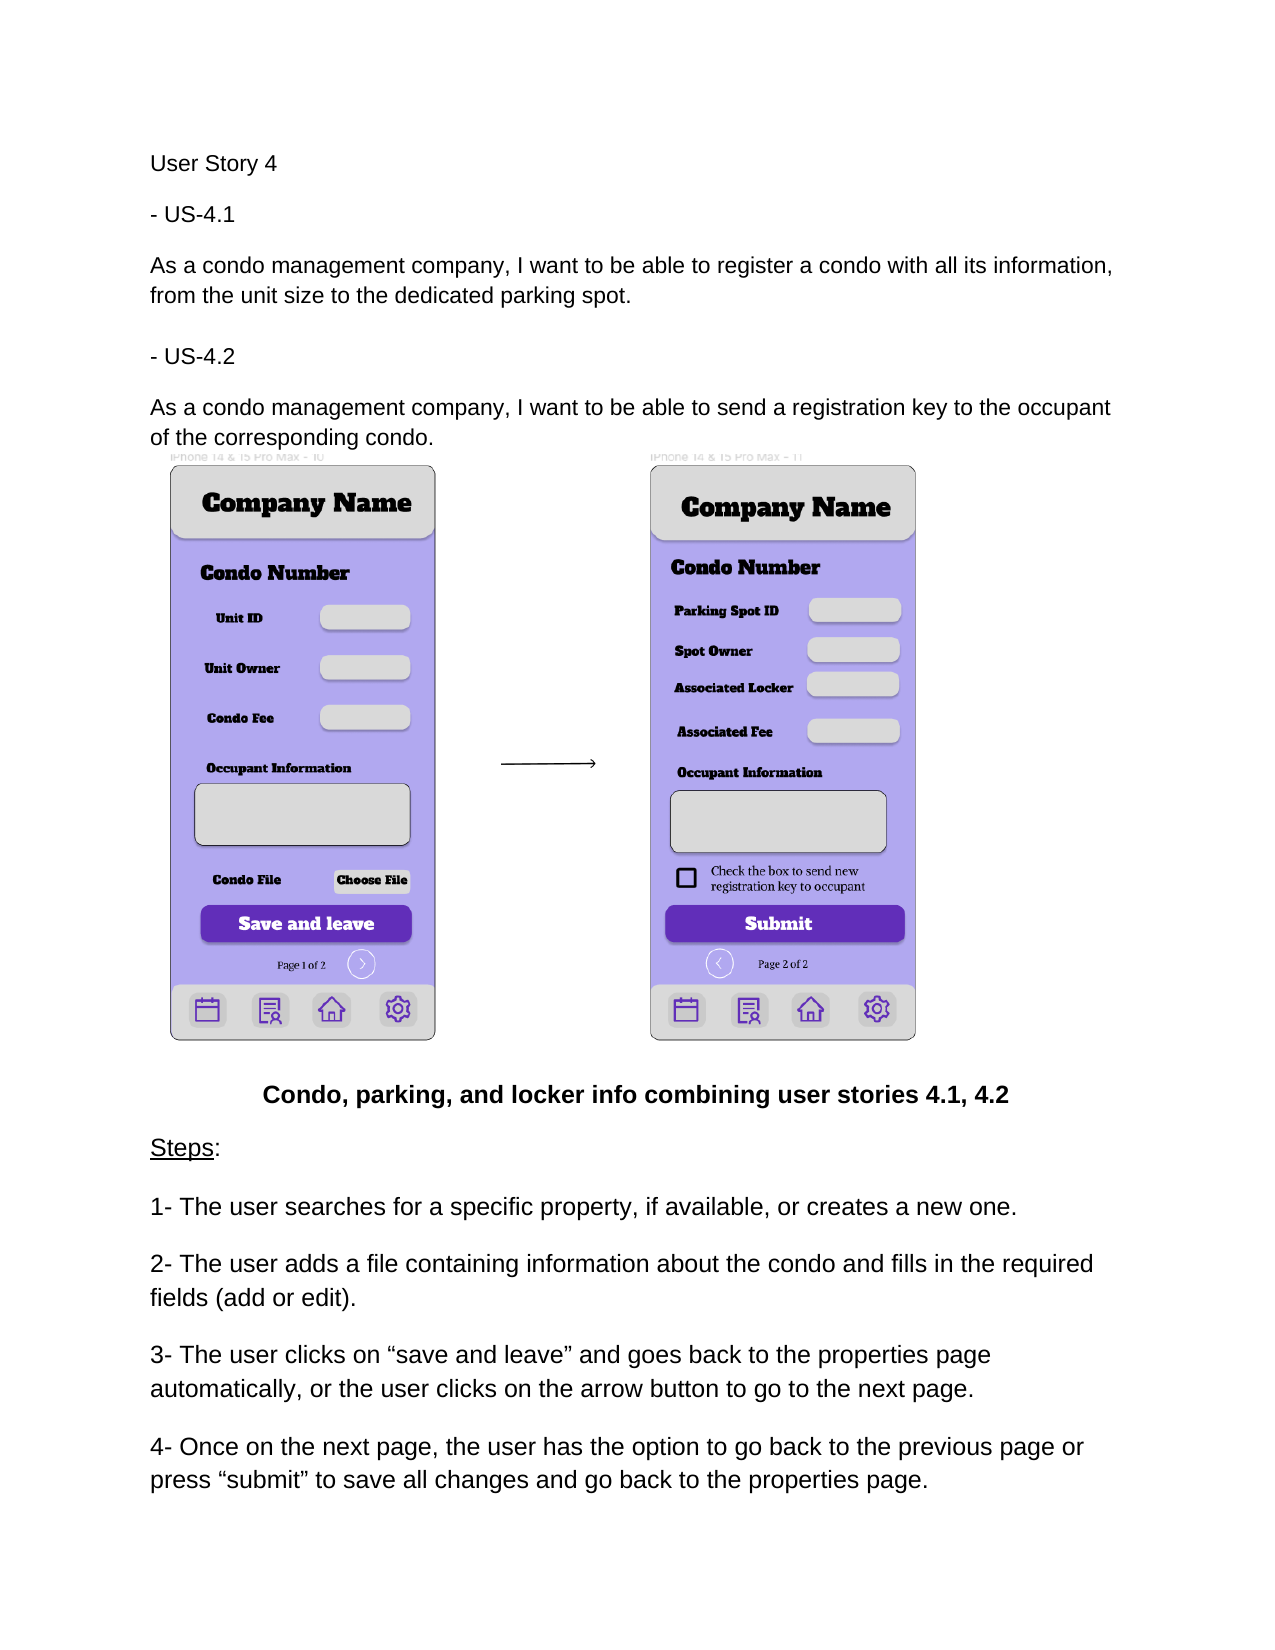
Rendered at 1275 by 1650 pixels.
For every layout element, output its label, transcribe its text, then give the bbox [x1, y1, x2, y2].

text User Story 4 [150, 150, 1125, 176]
text 1- The user searches for a specific property, if available, or creates a new one. [150, 1191, 1125, 1220]
text 4- Once on the next page, the user has the option to go back to the previous page or press “submit” to save all changes and go back to the properties page. [150, 1432, 1125, 1493]
text Condo, parking, and locker info combining user stories 4.1, 4.2 [150, 1079, 1125, 1108]
text - US-4.1 [150, 201, 1125, 227]
text As a condo management company, I want to be able to register a condo with all its information, from the unit size to the dedicated parking spot. [150, 252, 1125, 309]
text 2- The user adds a file containing information about the condo and fills in the required fields (add or edit). [150, 1249, 1125, 1311]
text 3- The user clicks on “save and leave” and goes back to the properties page automatically, or the user clicks on the arrow button to go to the next page. [150, 1341, 1125, 1402]
text - US-4.2 [150, 343, 1125, 369]
picture [150, 454, 933, 1055]
text Steps: [150, 1133, 1125, 1162]
text As a condo management company, I want to be able to send a registration key to the occupant of the corresponding condo. [150, 394, 1125, 450]
